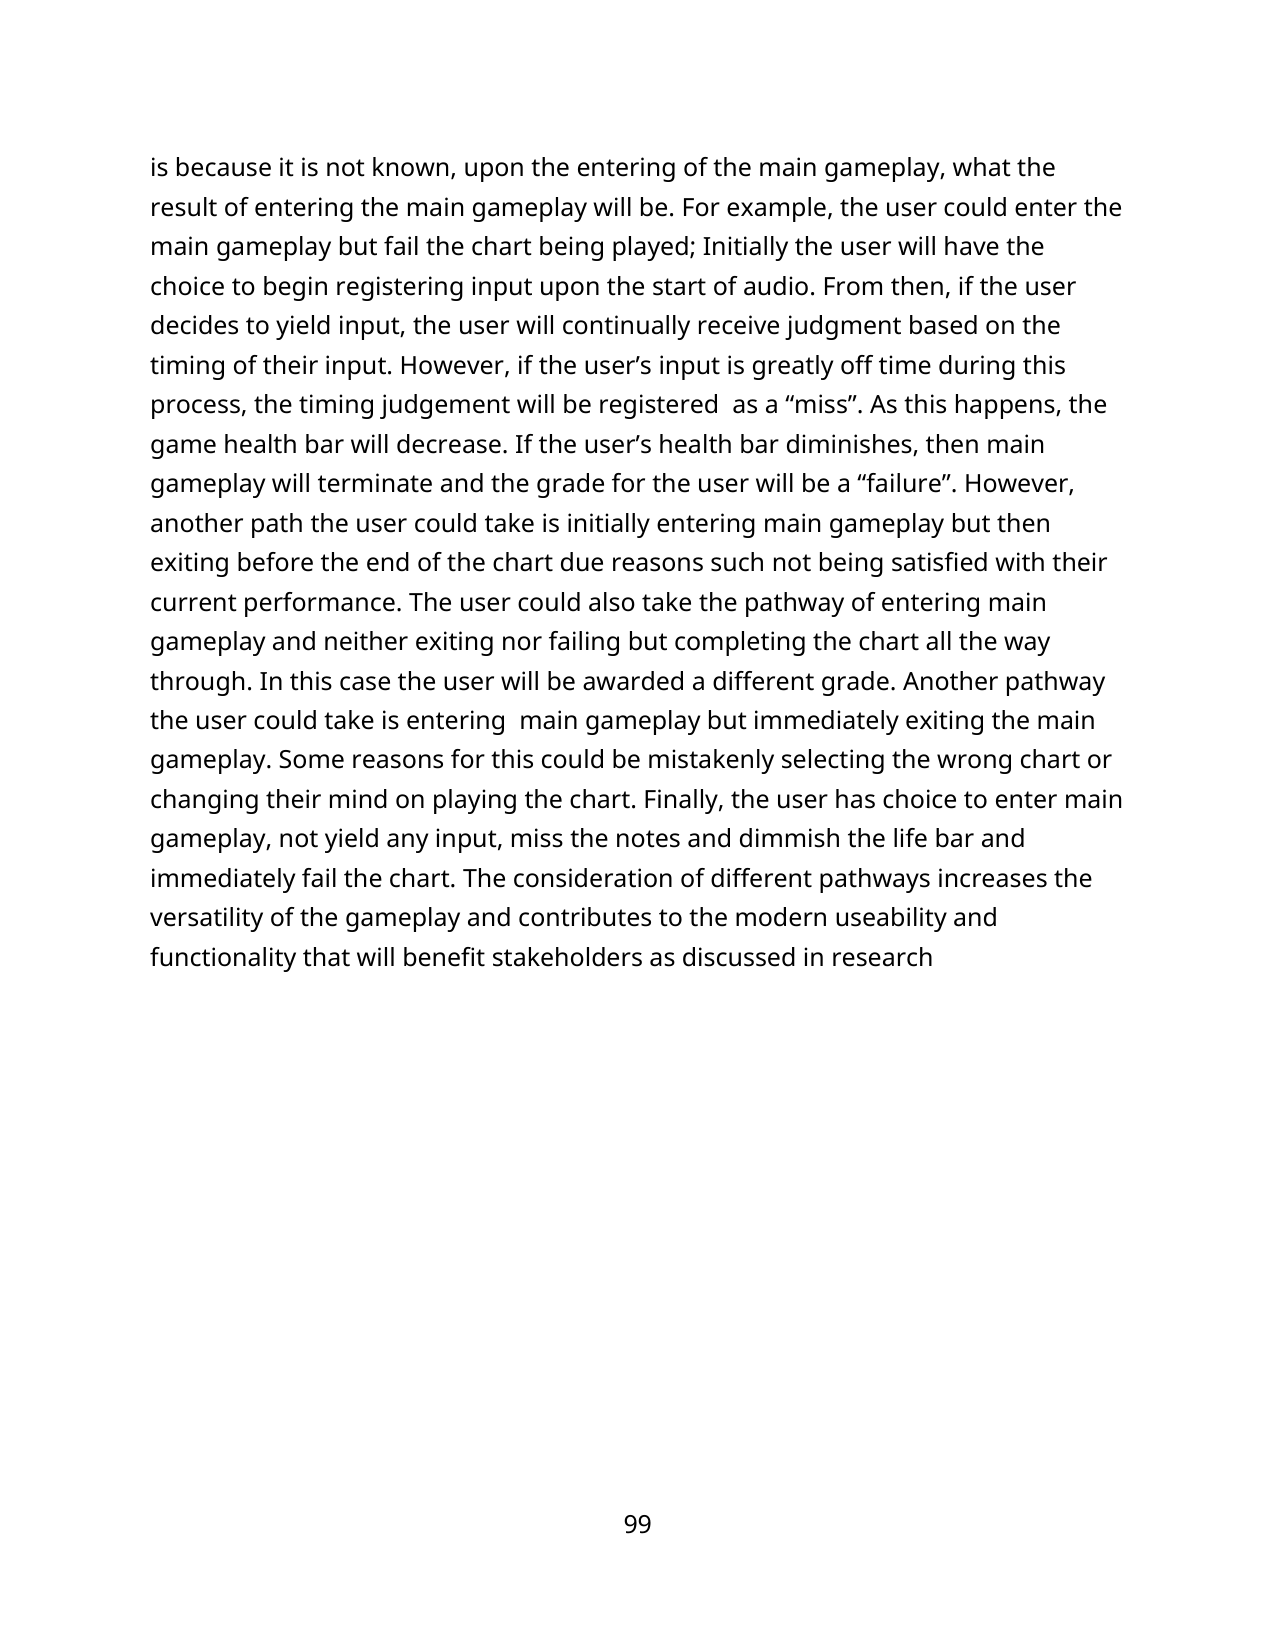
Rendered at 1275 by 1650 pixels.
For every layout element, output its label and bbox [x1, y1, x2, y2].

text [150, 150, 1125, 974]
